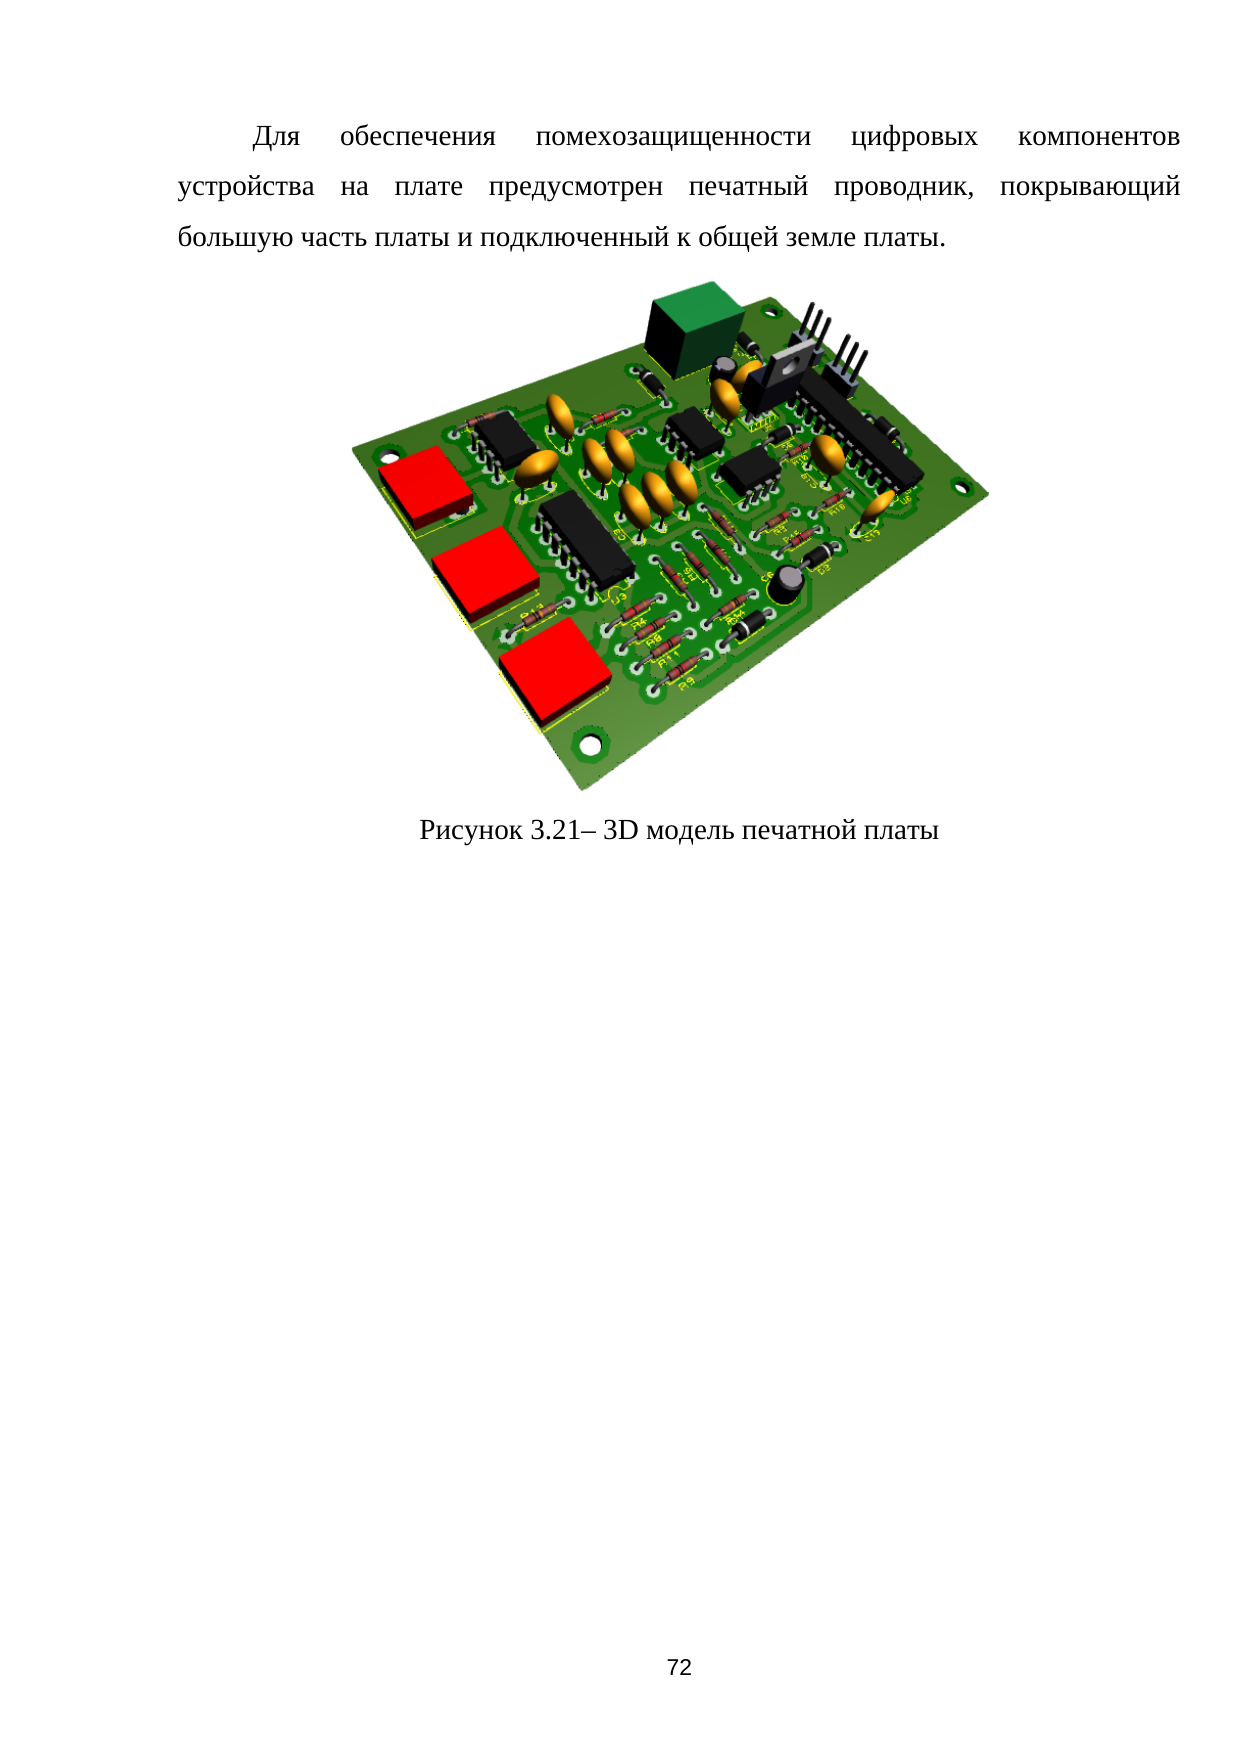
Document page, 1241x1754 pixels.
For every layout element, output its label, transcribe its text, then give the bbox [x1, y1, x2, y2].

list Рисунок 3.21– 3D модель печатной платы [177, 812, 1181, 846]
picture [316, 269, 1042, 799]
text Для обеспечения помехозащищенности цифровых компонентов устройства на плате предусмотрен печатный проводник, покрывающий большую часть платы и подключенный к общей земле платы. [177, 118, 1181, 252]
